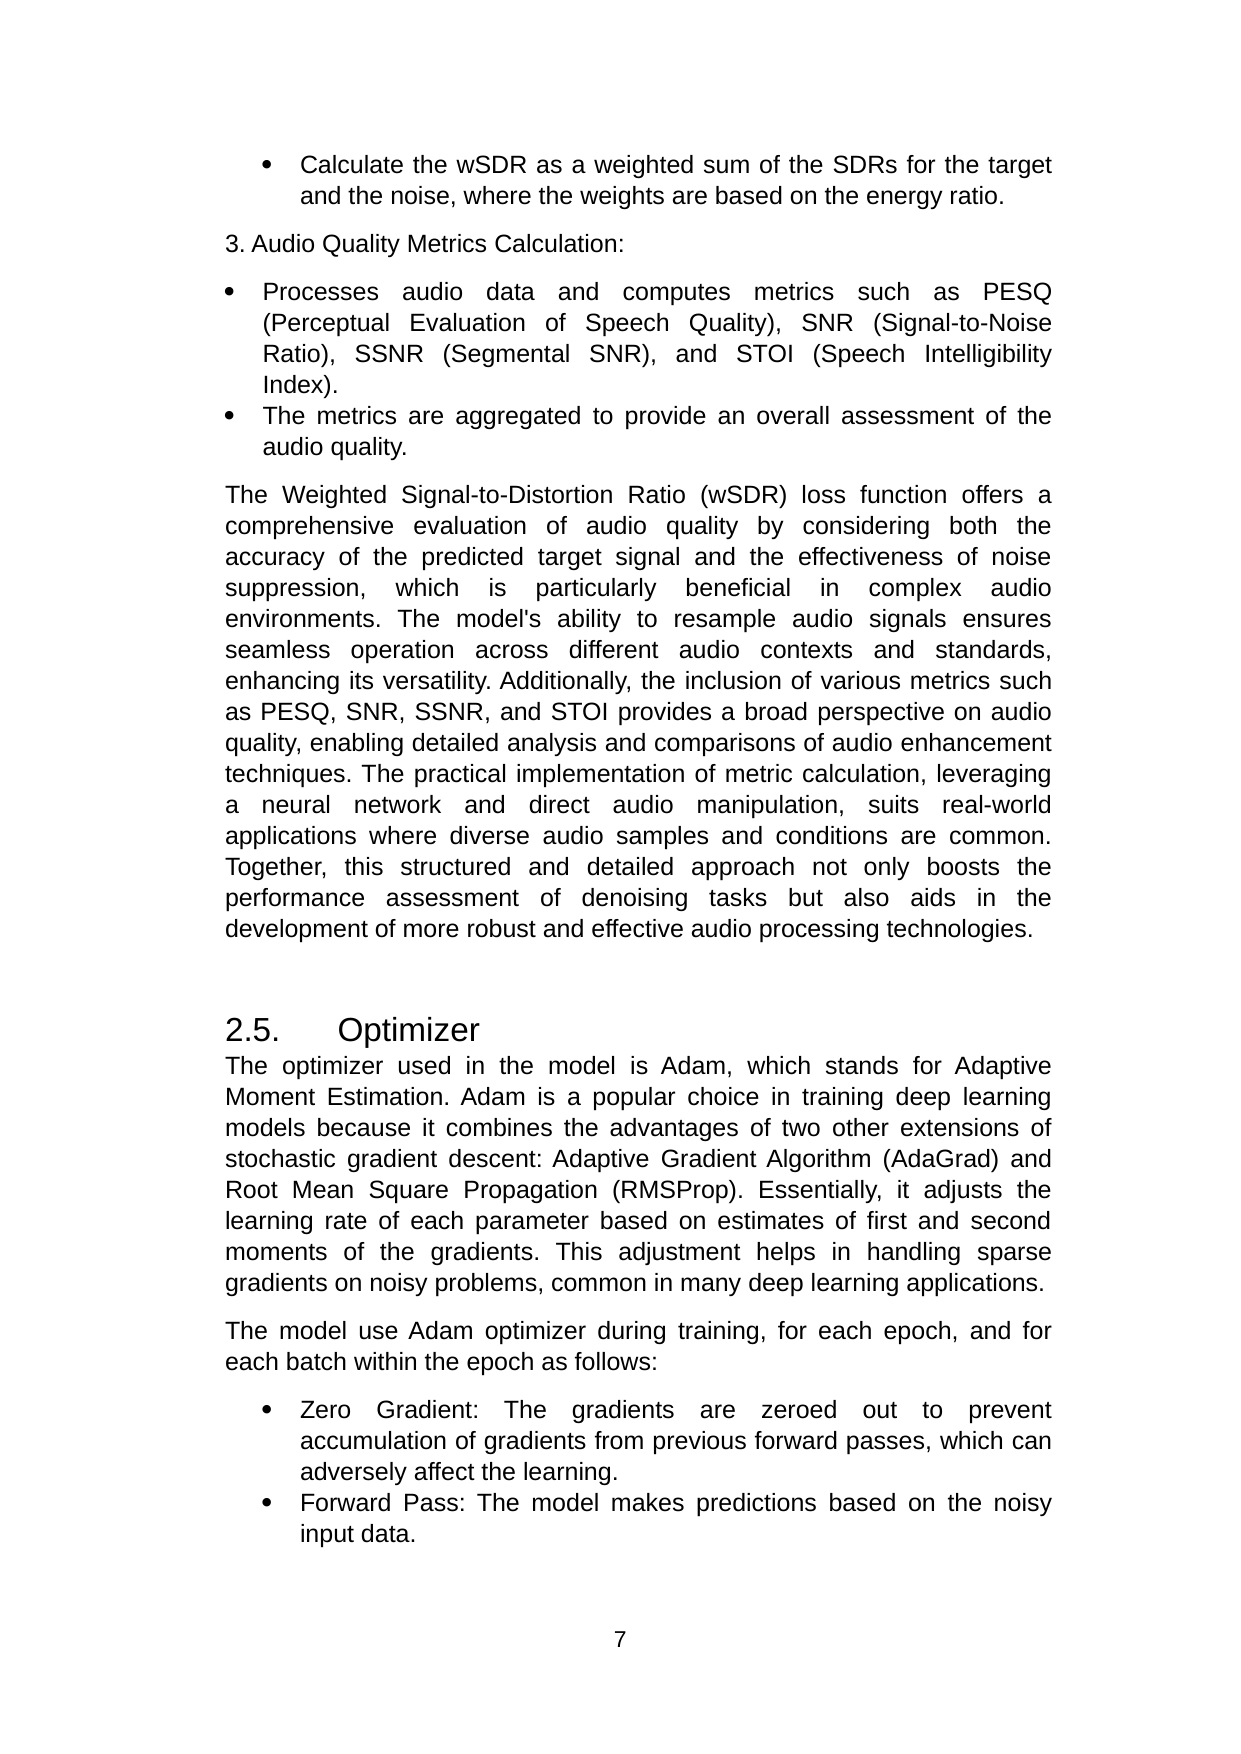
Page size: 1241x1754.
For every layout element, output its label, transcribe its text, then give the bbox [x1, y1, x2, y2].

list Processes audio data and computes metrics such as PESQ (Perceptual Evaluation of Speech Quality), SNR (Signal-to-Noise Ratio), SSNR (Segmental SNR), and STOI (Speech Intelligibility Index). [225, 277, 1053, 398]
text The Weighted Signal-to-Distortion Ratio (wSDR) loss function offers a comprehensive evaluation of audio quality by considering both the accuracy of the predicted target signal and the effectiveness of noise suppression, which is particularly beneficial in complex audio environments. The model's ability to resample audio signals ensures seamless operation across different audio contexts and standards, enhancing its versatility. Additionally, the inclusion of various metrics such as PESQ, SNR, SSNR, and STOI provides a broad perspective on audio quality, enabling detailed analysis and comparisons of audio enhancement techniques. The practical implementation of metric calculation, leveraging a neural network and direct audio manipulation, suits real-world applications where diverse audio samples and conditions are common. Together, this structured and detailed approach not only boosts the performance assessment of denoising tasks but also aids in the development of more robust and effective audio processing technologies. [225, 480, 1053, 943]
list The metrics are aggregated to provide an overall assessment of the audio quality. [225, 401, 1053, 461]
text The optimizer used in the model is Adam, which stands for Adaptive Moment Estimation. Adam is a popular choice in training deep learning models because it combines the advantages of two other extensions of stochastic gradient descent: Adaptive Gradient Algorithm (AdaGrad) and Root Mean Square Propagation (RMSProp). Essentially, it adjusts the learning rate of each parameter based on estimates of first and second moments of the gradients. This adjustment helps in handling sparse gradients on noisy problems, common in many deep learning applications. [225, 1051, 1053, 1297]
list Zero Gradient: The gradients are zeroed out to prevent accumulation of gradients from previous forward passes, which can adversely affect the learning. [262, 1395, 1053, 1486]
text 3. Audio Quality Metrics Calculation: [225, 229, 1053, 258]
text The model use Adam optimizer during training, for each epoch, and for each batch within the epoch as follows: [225, 1316, 1053, 1376]
list Forward Pass: The model makes predictions based on the noisy input data. [262, 1488, 1053, 1548]
subtitle Optimizer [225, 1010, 1053, 1048]
list Calculate the wSDR as a weighted sum of the SDRs for the target and the noise, where the weights are based on the energy ratio. [262, 150, 1053, 210]
